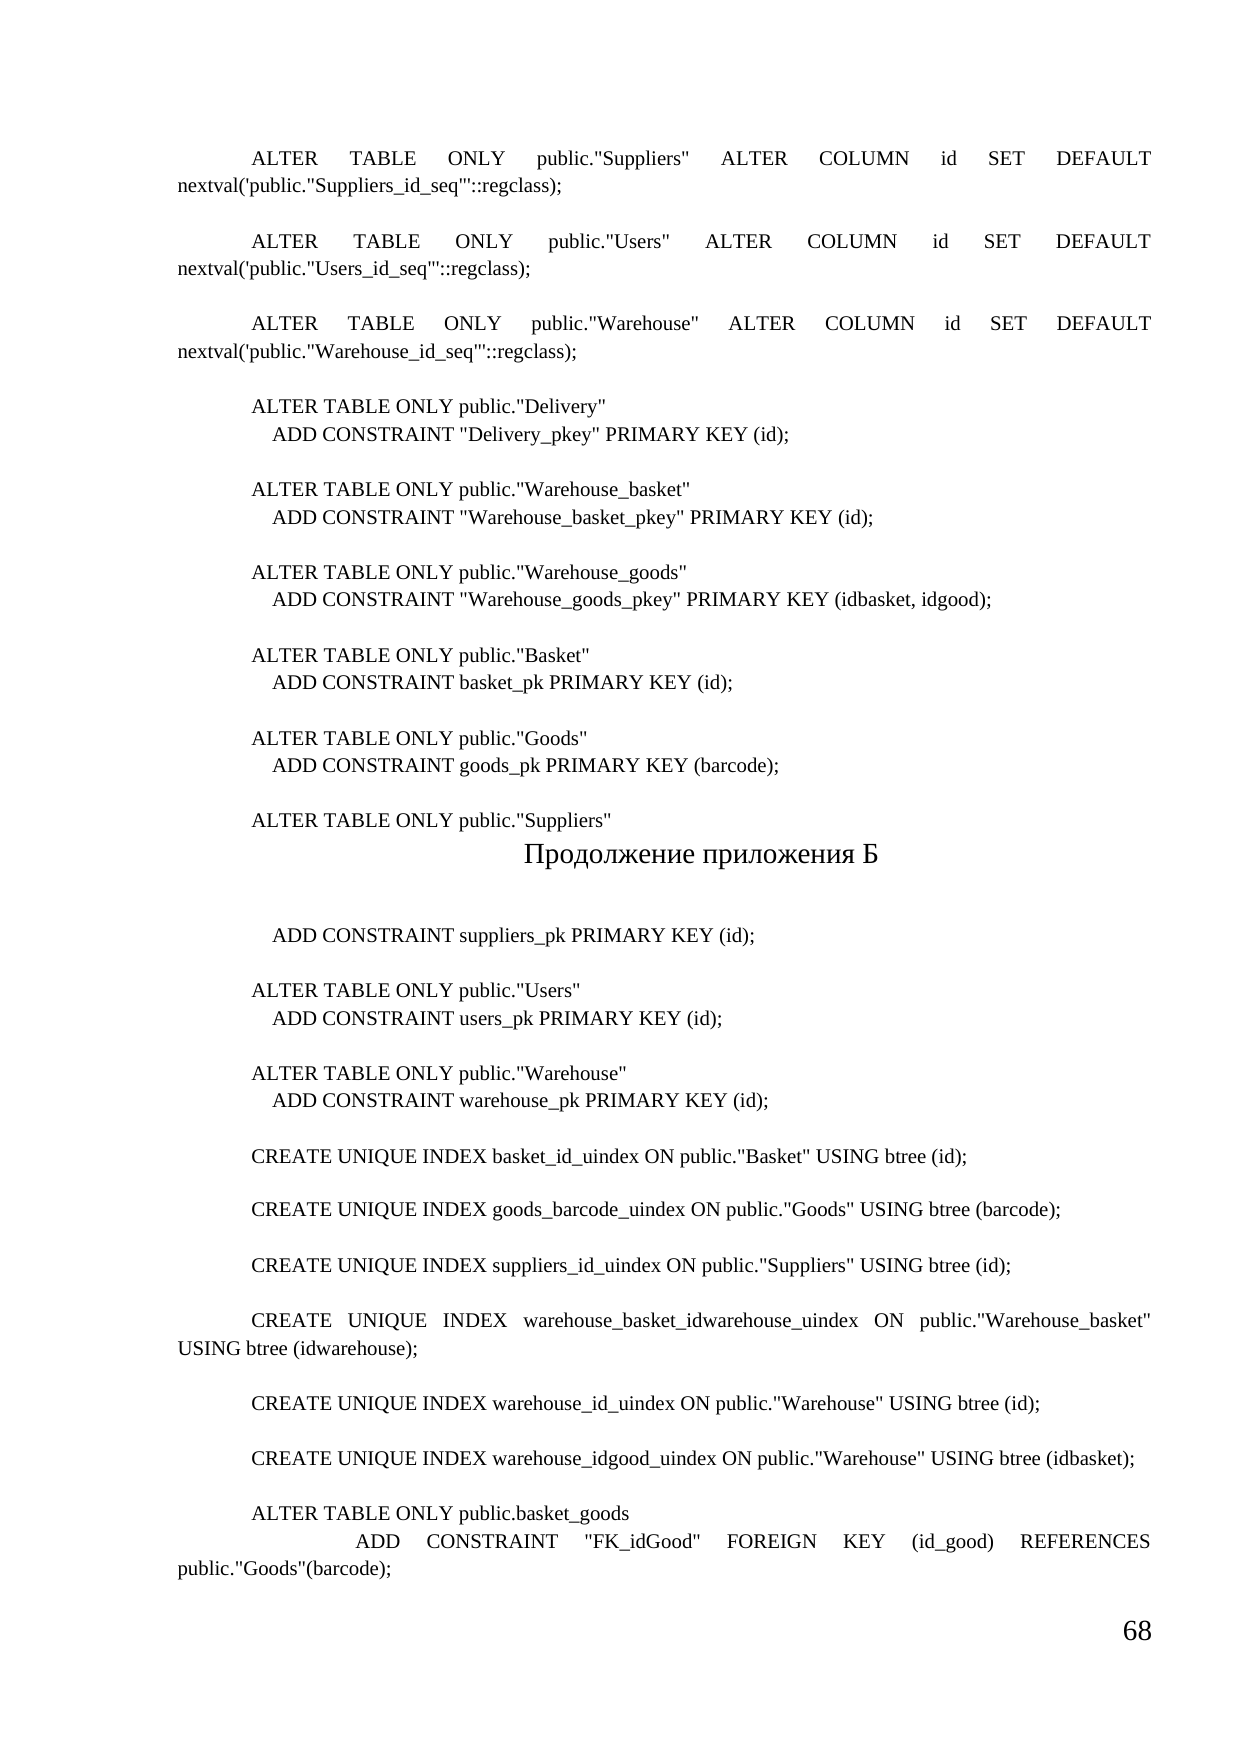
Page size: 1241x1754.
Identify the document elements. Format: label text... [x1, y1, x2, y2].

text ALTER TABLE ONLY public."Users" ALTER COLUMN id SET DEFAULT nextval('public."Users_id_seq"'::regclass); [177, 228, 1152, 280]
text ALTER TABLE ONLY public."Warehouse" ALTER COLUMN id SET DEFAULT nextval('public."Warehouse_id_seq"'::regclass); [177, 311, 1152, 363]
text ADD CONSTRAINT warehouse_pk PRIMARY KEY (id); [177, 1088, 1152, 1112]
text ALTER TABLE ONLY public."Goods" [177, 725, 1152, 749]
text ALTER TABLE ONLY public."Warehouse" [177, 1061, 1152, 1085]
text ALTER TABLE ONLY public."Suppliers" ALTER COLUMN id SET DEFAULT nextval('public."Suppliers_id_seq"'::regclass); [177, 146, 1152, 197]
text ALTER TABLE ONLY public."Warehouse_goods" [177, 560, 1152, 584]
text ADD CONSTRAINT users_pk PRIMARY KEY (id); [177, 1006, 1152, 1030]
text ADD CONSTRAINT suppliers_pk PRIMARY KEY (id); [177, 923, 1152, 947]
text Продолжение приложения Б [177, 836, 1152, 869]
text CREATE UNIQUE INDEX warehouse_idgood_uindex ON public."Warehouse" USING btree (idbasket); [177, 1446, 1152, 1470]
text CREATE UNIQUE INDEX suppliers_id_uindex ON public."Suppliers" USING btree (id); [177, 1253, 1152, 1277]
text ALTER TABLE ONLY public."Basket" [177, 643, 1152, 667]
text ALTER TABLE ONLY public."Delivery" [177, 394, 1152, 418]
text ADD CONSTRAINT "Delivery_pkey" PRIMARY KEY (id); [177, 422, 1152, 446]
text ADD CONSTRAINT goods_pk PRIMARY KEY (barcode); [177, 753, 1152, 777]
text CREATE UNIQUE INDEX warehouse_basket_idwarehouse_uindex ON public."Warehouse_basket" USING btree (idwarehouse); [177, 1308, 1152, 1359]
text ADD CONSTRAINT "Warehouse_basket_pkey" PRIMARY KEY (id); [177, 504, 1152, 529]
text CREATE UNIQUE INDEX goods_barcode_uindex ON public."Goods" USING btree (barcode); [177, 1197, 1152, 1221]
text ALTER TABLE ONLY public."Suppliers" [177, 808, 1152, 832]
text ALTER TABLE ONLY public."Users" [177, 978, 1152, 1002]
text CREATE UNIQUE INDEX warehouse_id_uindex ON public."Warehouse" USING btree (id); [177, 1391, 1152, 1415]
text ADD CONSTRAINT "Warehouse_goods_pkey" PRIMARY KEY (idbasket, idgood); [177, 587, 1152, 611]
text CREATE UNIQUE INDEX basket_id_uindex ON public."Basket" USING btree (id); [177, 1144, 1152, 1168]
text ADD CONSTRAINT "FK_idGood" FOREIGN KEY (id_good) REFERENCES public."Goods"(barcode); [177, 1529, 1152, 1580]
text ALTER TABLE ONLY public."Warehouse_basket" [177, 477, 1152, 501]
text ALTER TABLE ONLY public.basket_goods [177, 1501, 1152, 1525]
text ADD CONSTRAINT basket_pk PRIMARY KEY (id); [177, 670, 1152, 694]
